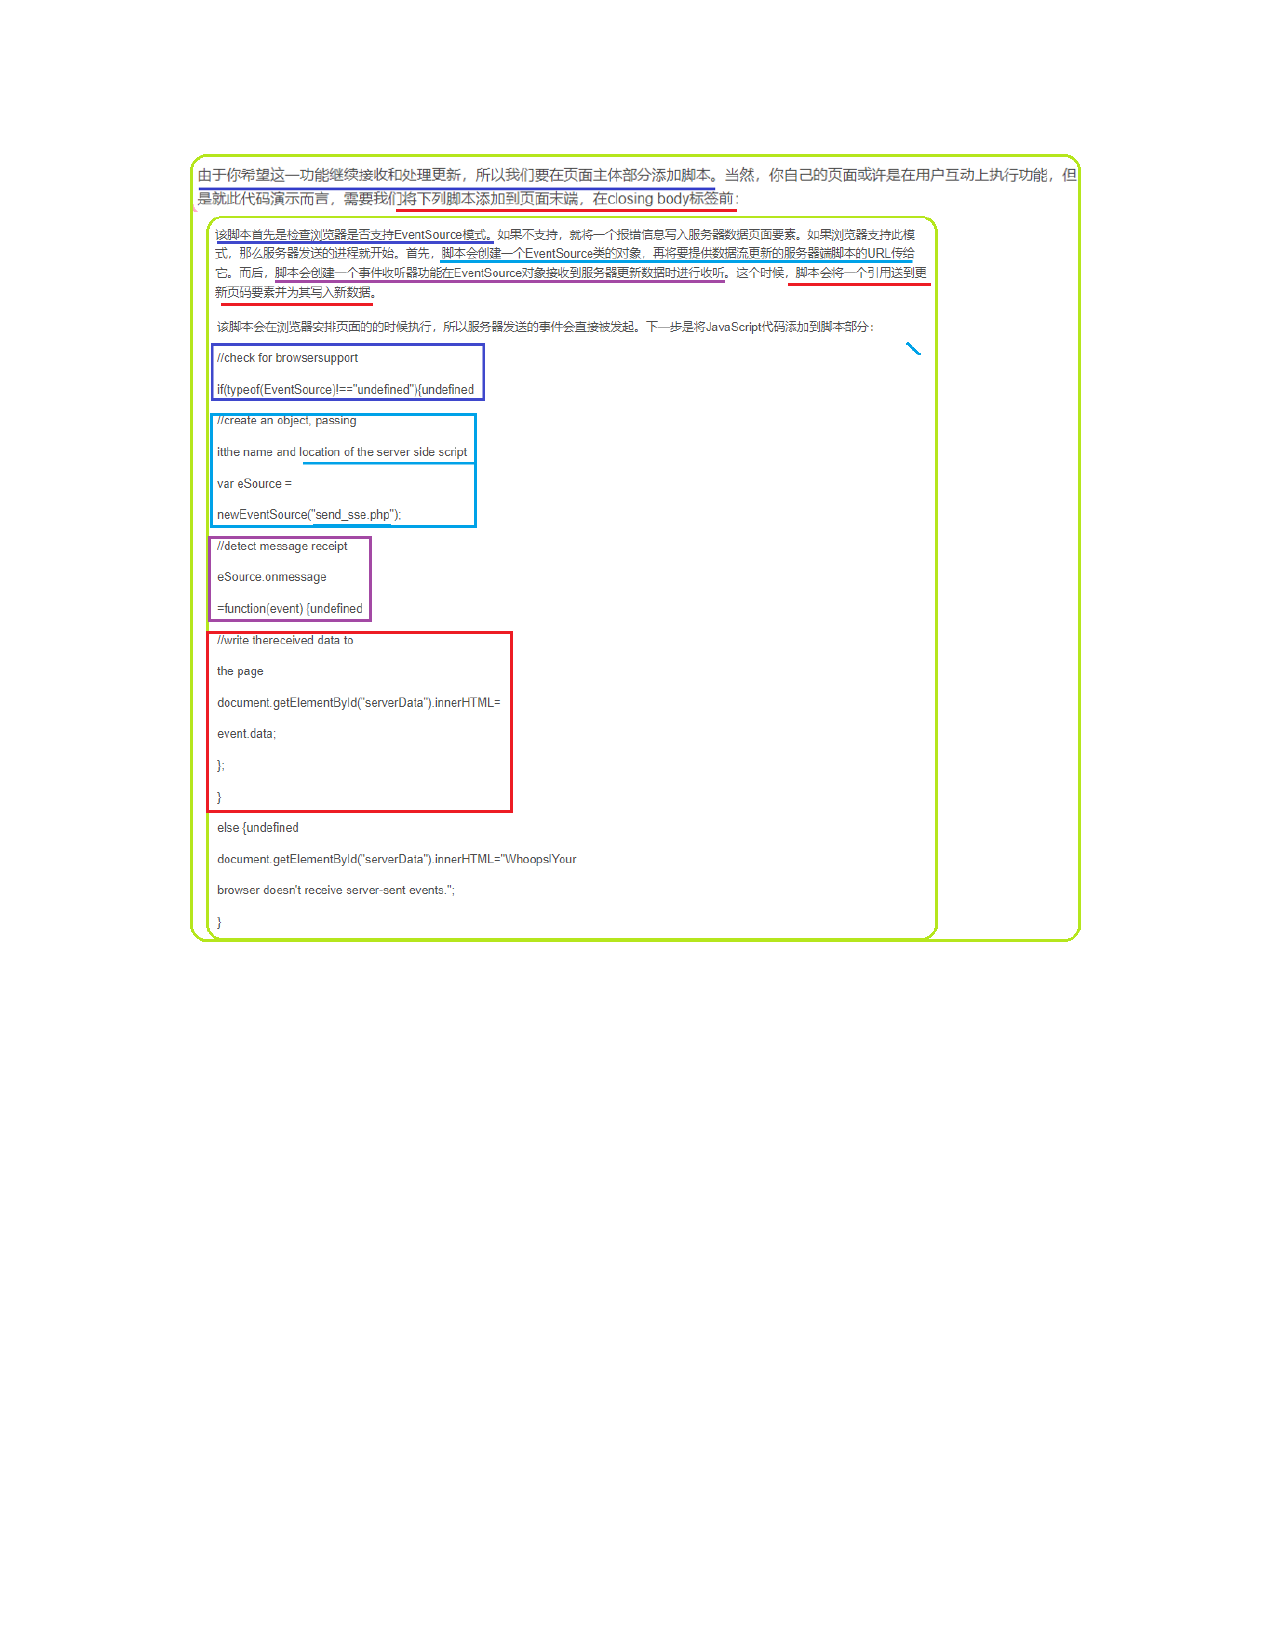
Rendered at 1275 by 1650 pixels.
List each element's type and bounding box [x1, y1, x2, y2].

picture [187, 150, 1087, 945]
